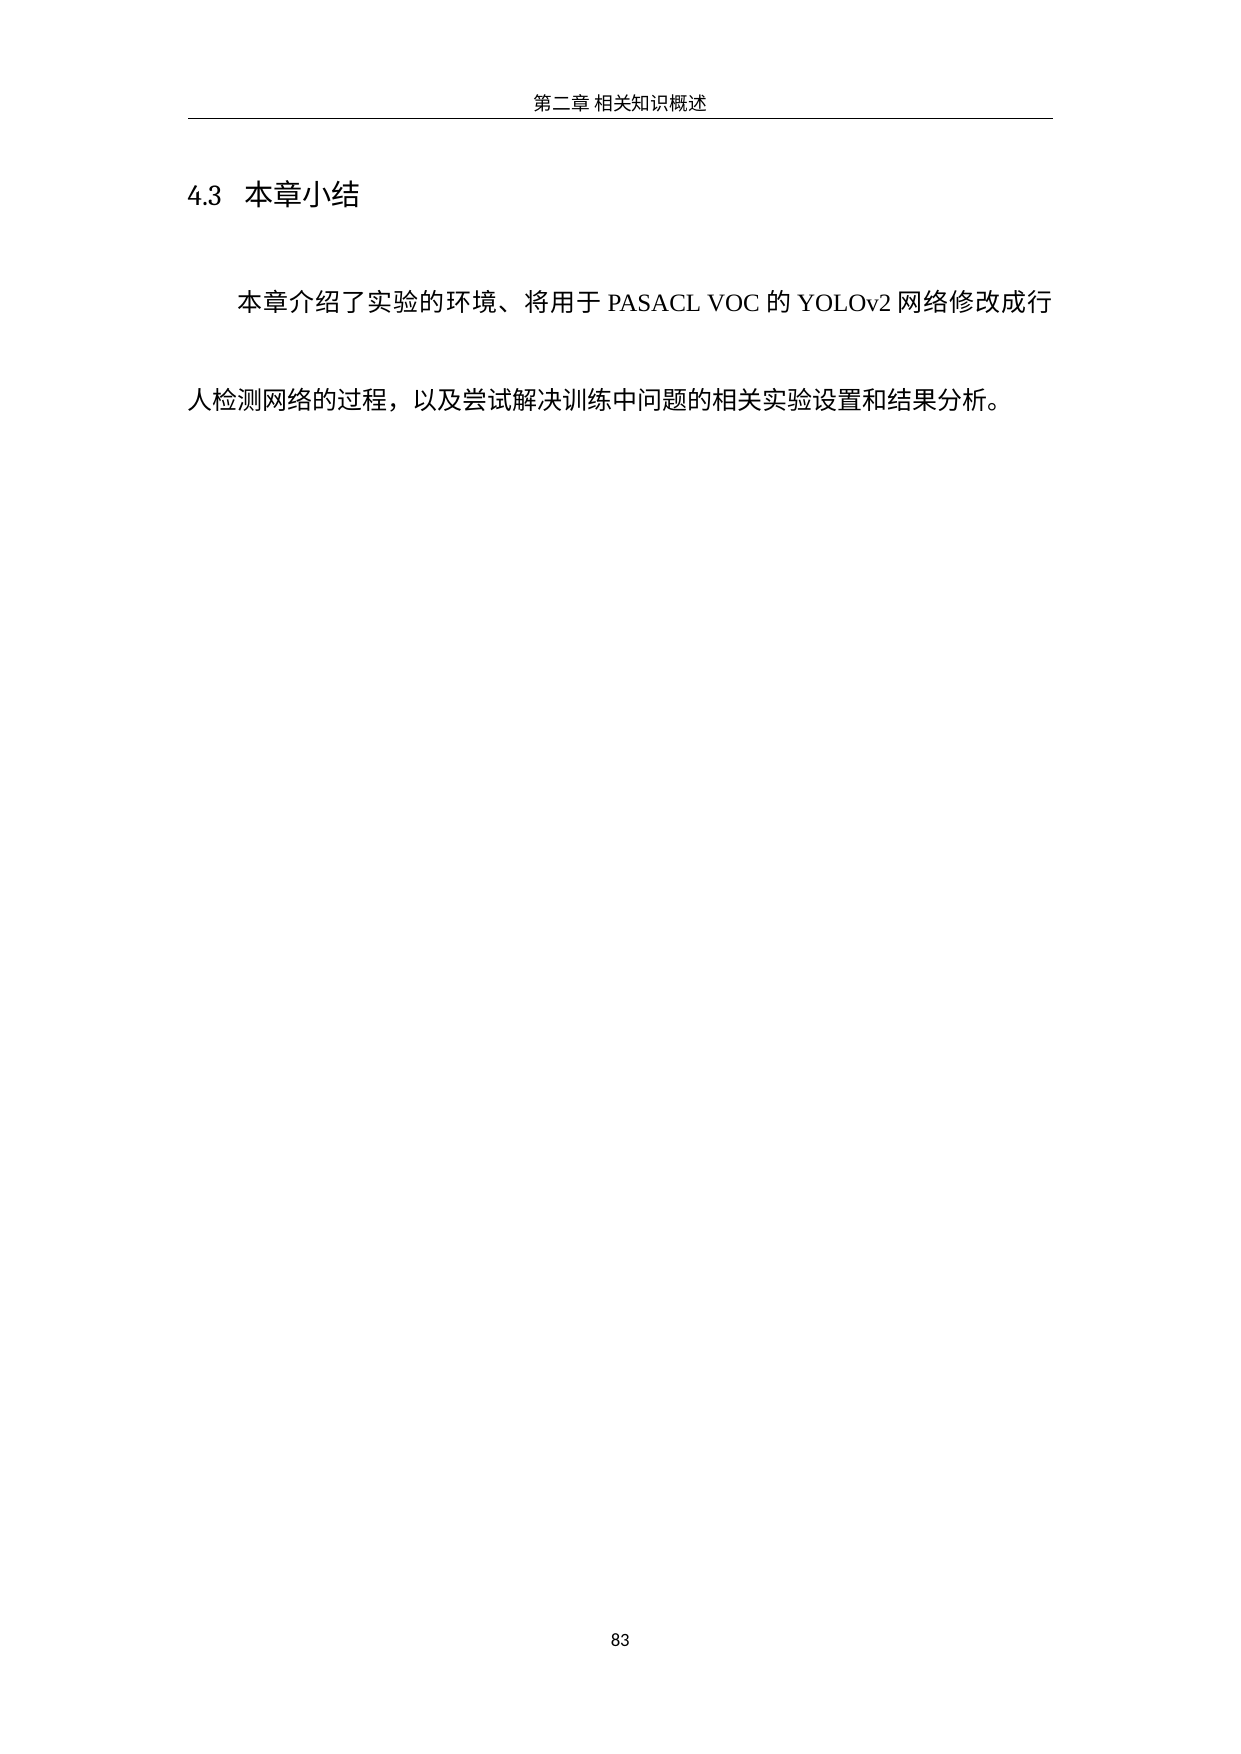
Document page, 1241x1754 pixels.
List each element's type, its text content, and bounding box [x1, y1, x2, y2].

text 本章介绍了实验的环境、将用于PASACL VOC的YOLOv2网络修改成行人检测网络的过程，以及尝试解决训练中问题的相关实验设置和结果分析。 [187, 268, 1053, 431]
list 本章小结 [187, 162, 1053, 227]
